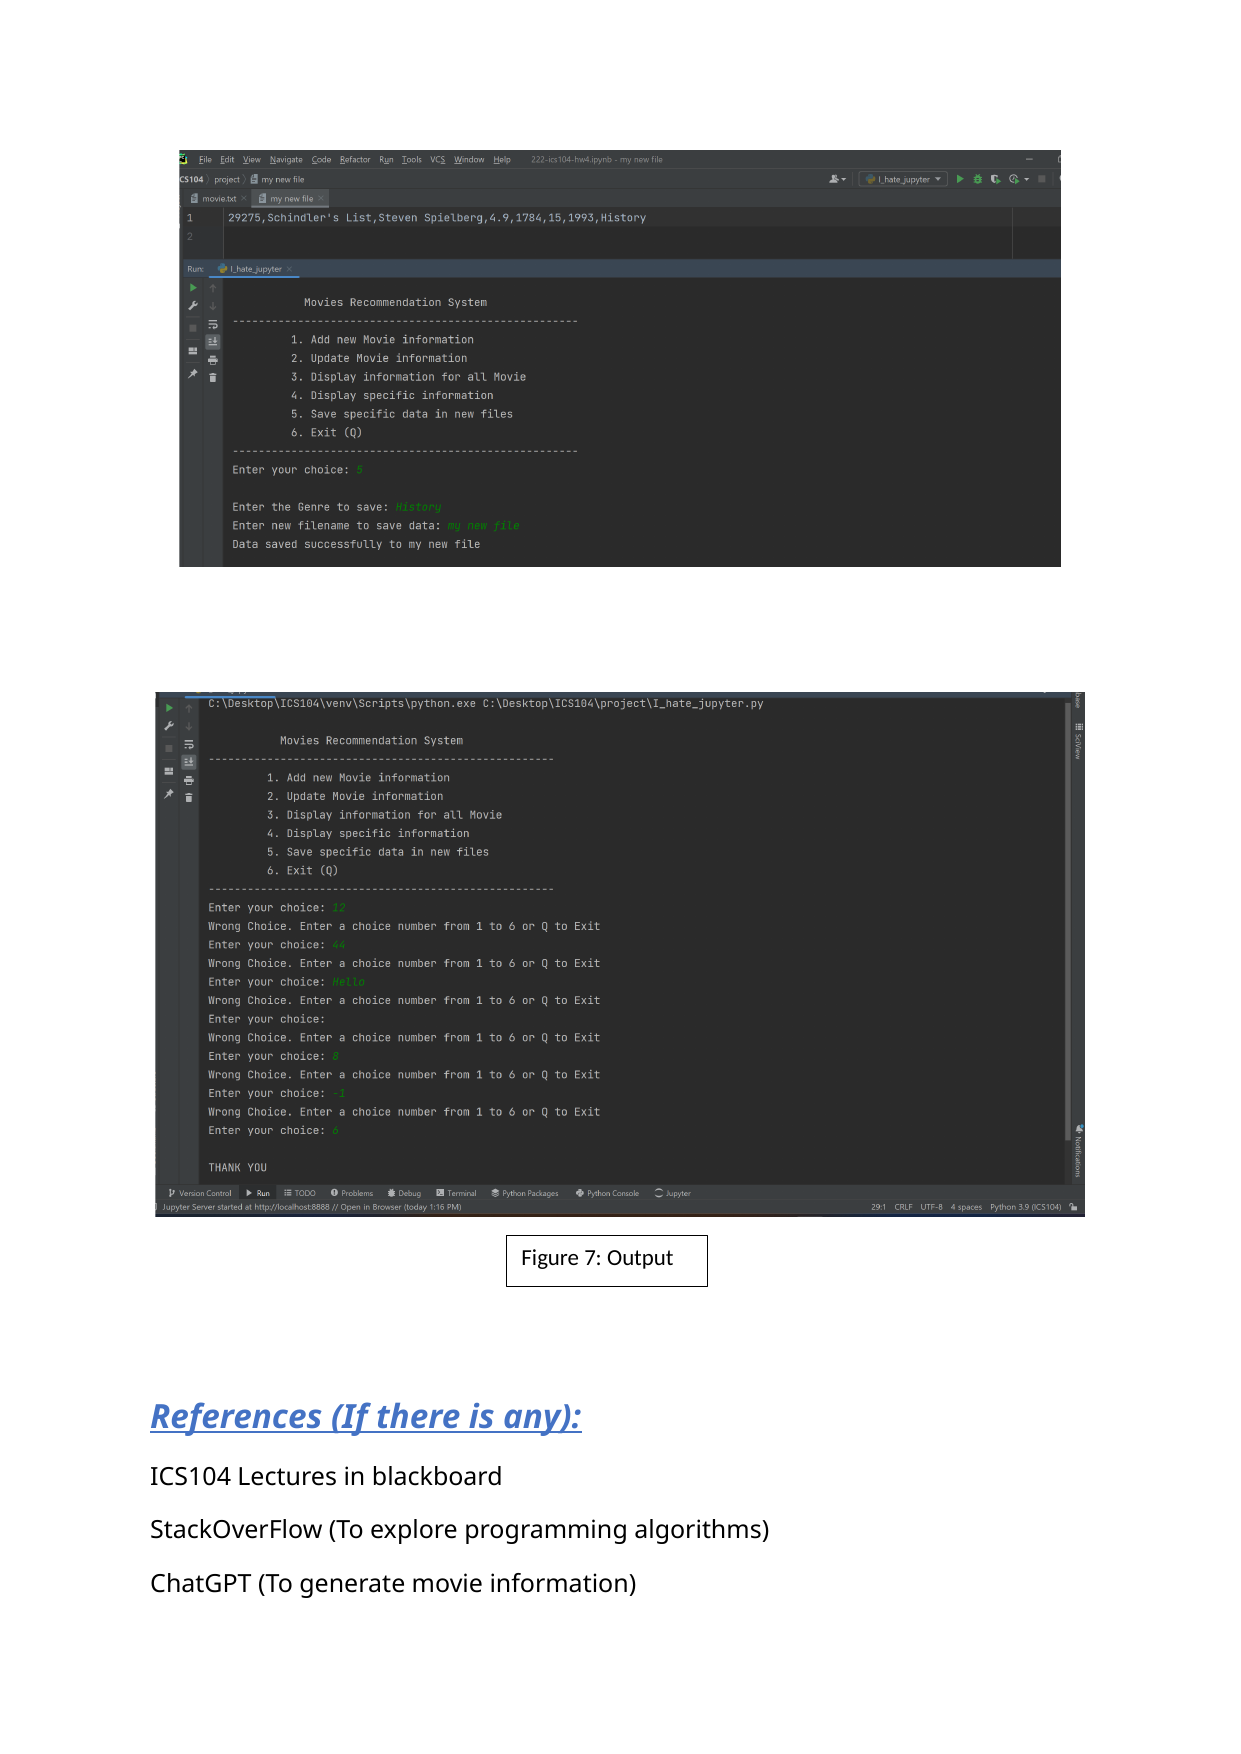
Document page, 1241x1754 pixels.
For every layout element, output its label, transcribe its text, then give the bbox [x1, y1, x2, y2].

text ICS104 Lectures in blackboard [150, 1458, 1090, 1492]
picture [155, 692, 1085, 1217]
text References (If there is any): [150, 1393, 1090, 1438]
picture [179, 150, 1061, 567]
text StackOverFlow (To explore programming algorithms) [150, 1512, 1090, 1546]
text ChatGPT (To generate movie information) [150, 1565, 1090, 1599]
